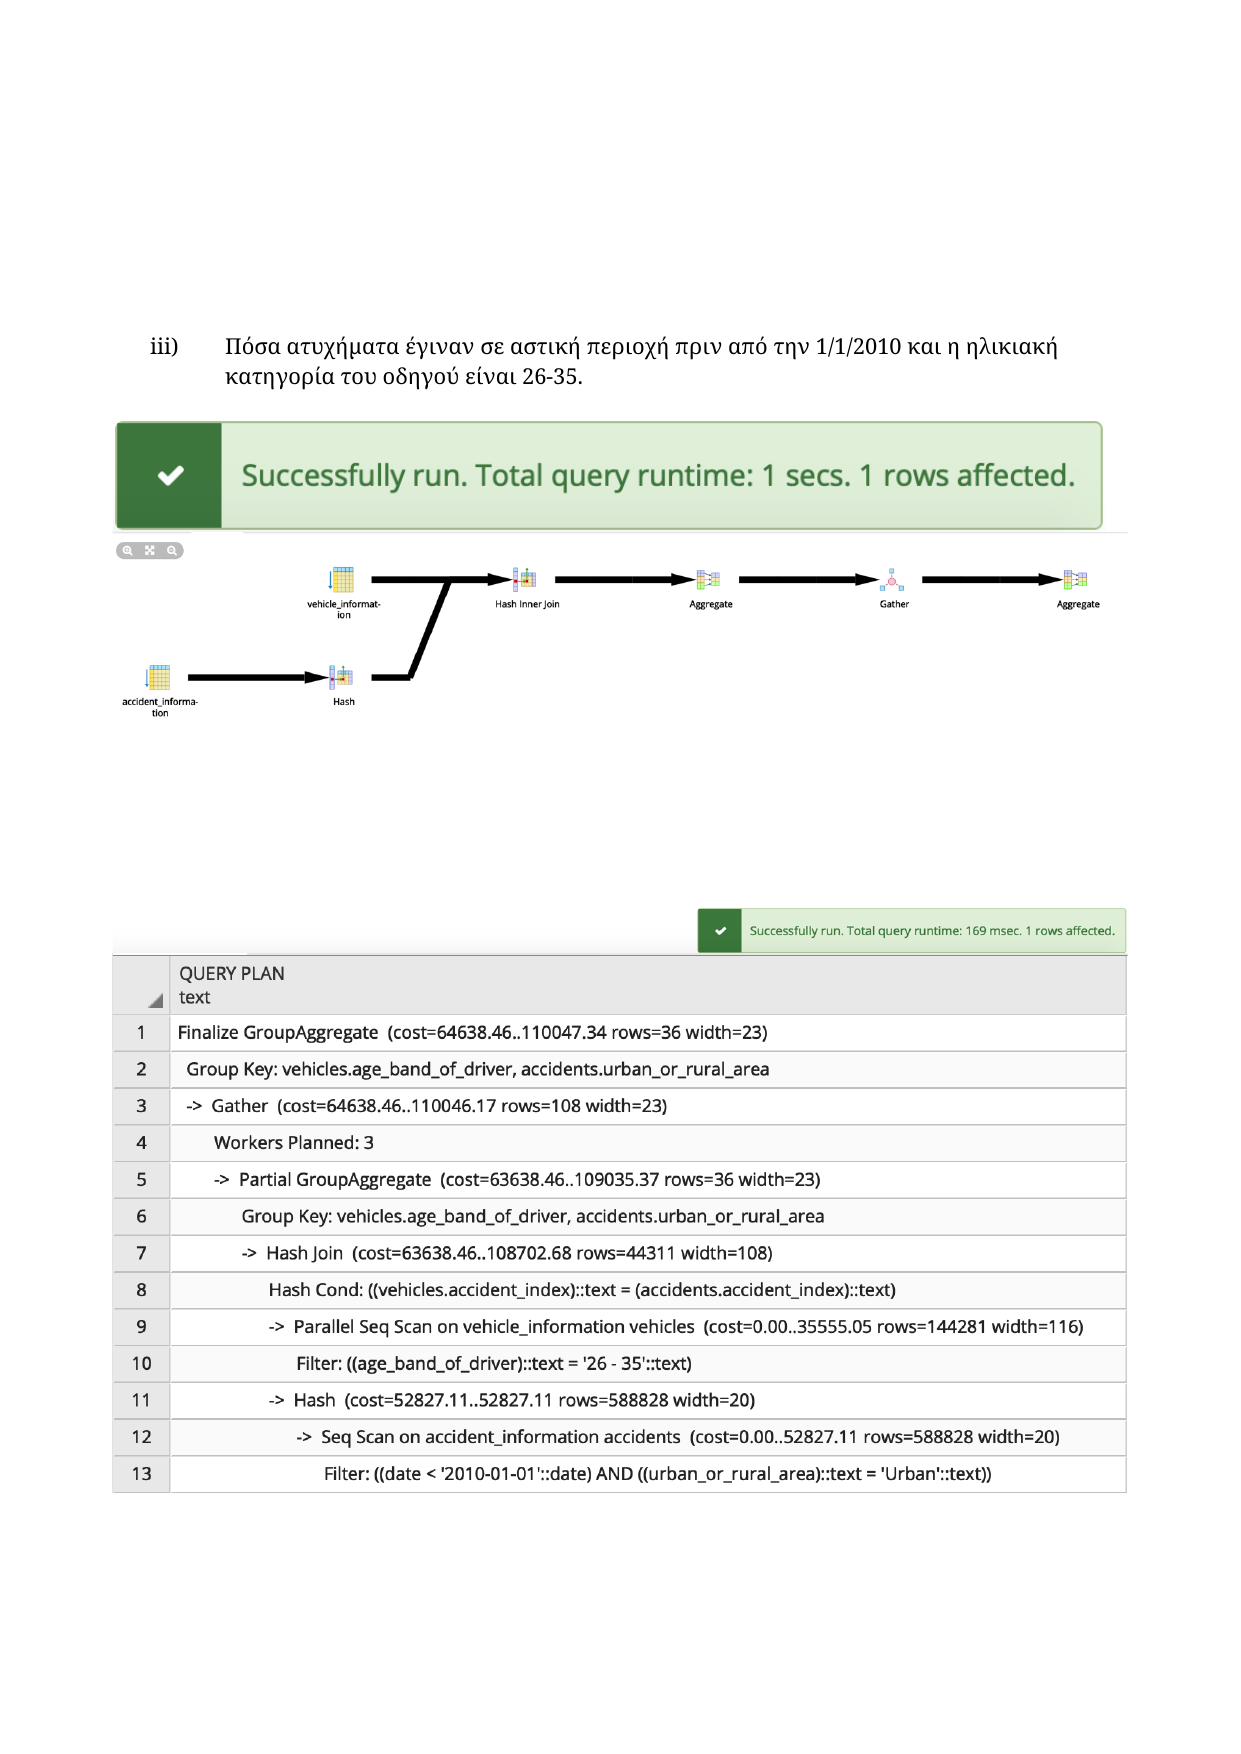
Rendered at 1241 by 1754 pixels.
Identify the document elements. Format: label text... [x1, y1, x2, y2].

picture [112, 420, 1128, 1493]
list Πόσα ατυχήματα έγιναν σε αστική περιοχή πριν από την 1/1/2010 και η ηλικιακή κατηγορία του οδηγού είναι 26-35. [150, 331, 1128, 391]
